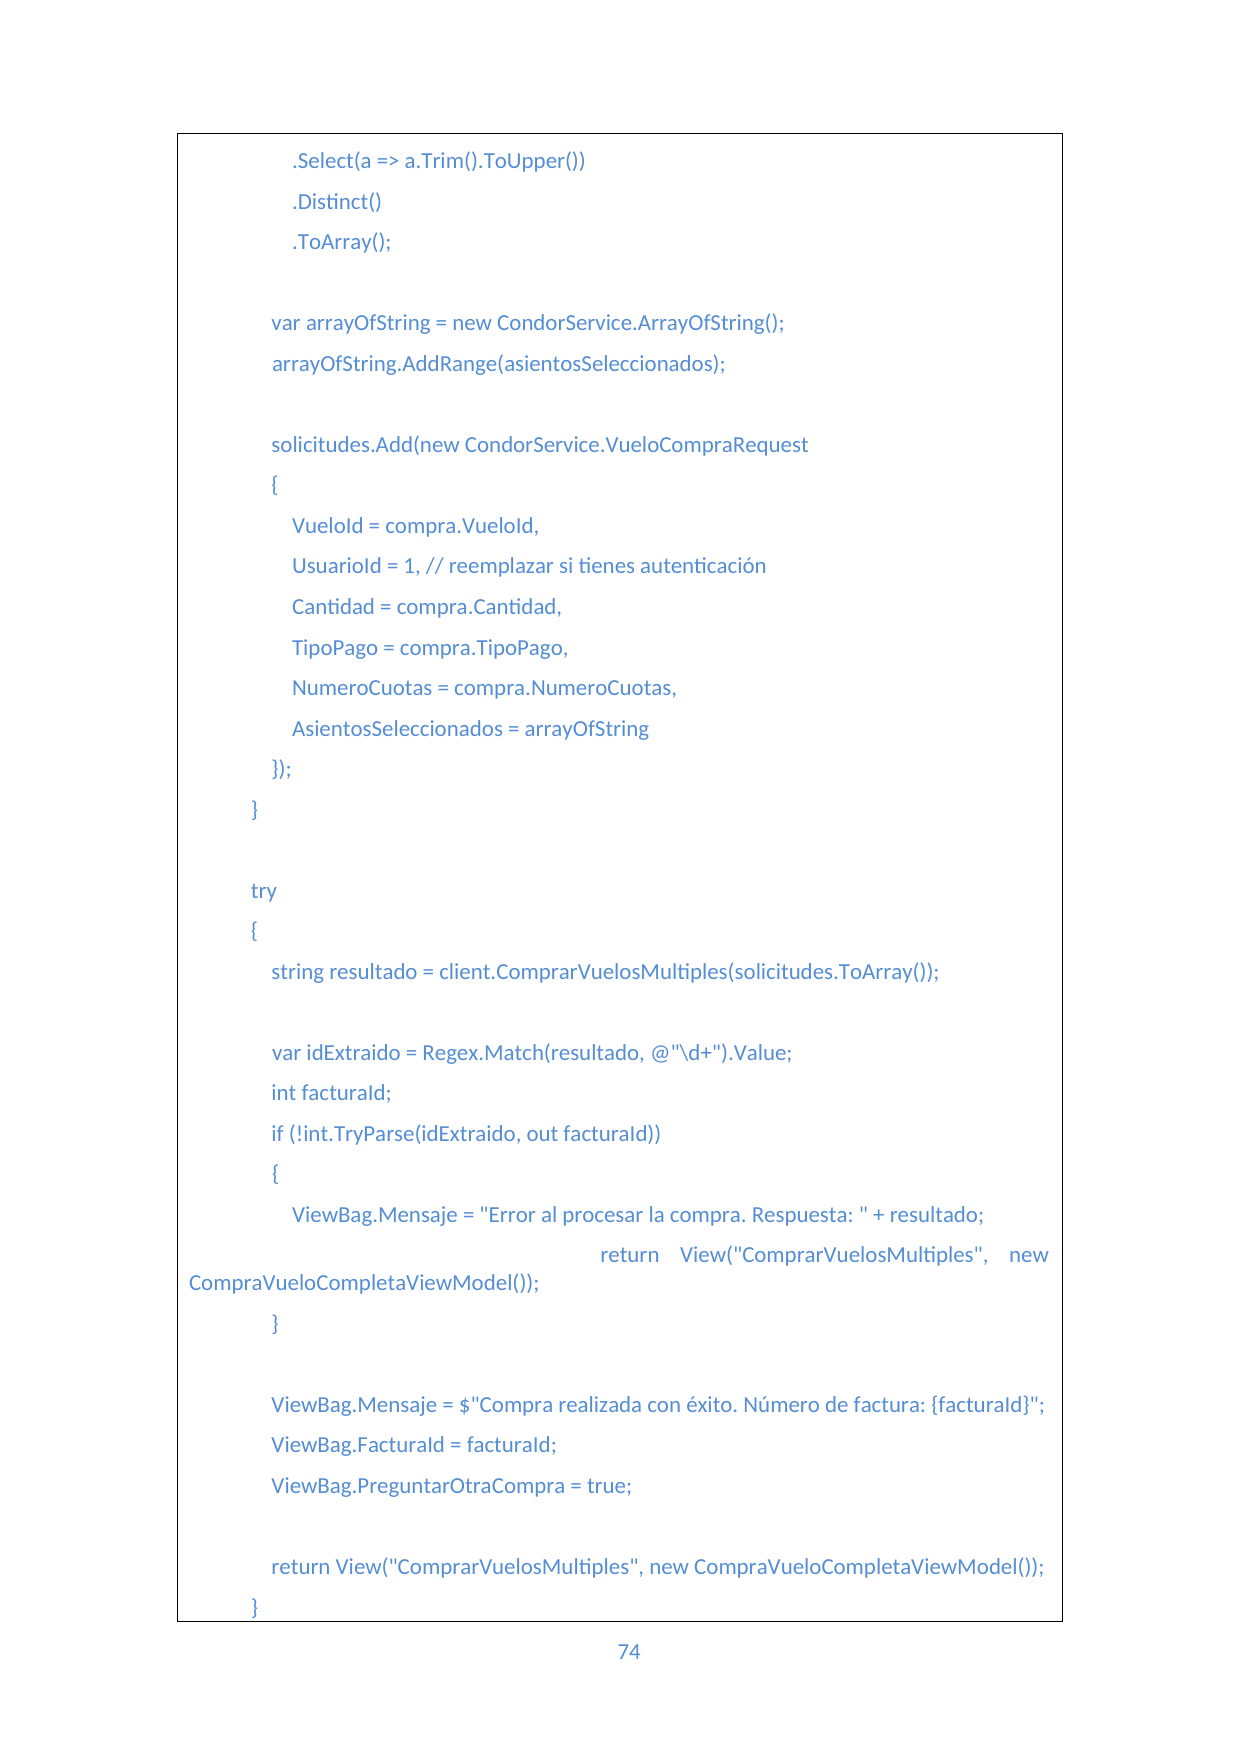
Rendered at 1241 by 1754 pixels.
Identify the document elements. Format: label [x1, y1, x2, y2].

table_header [178, 134, 1062, 1621]
